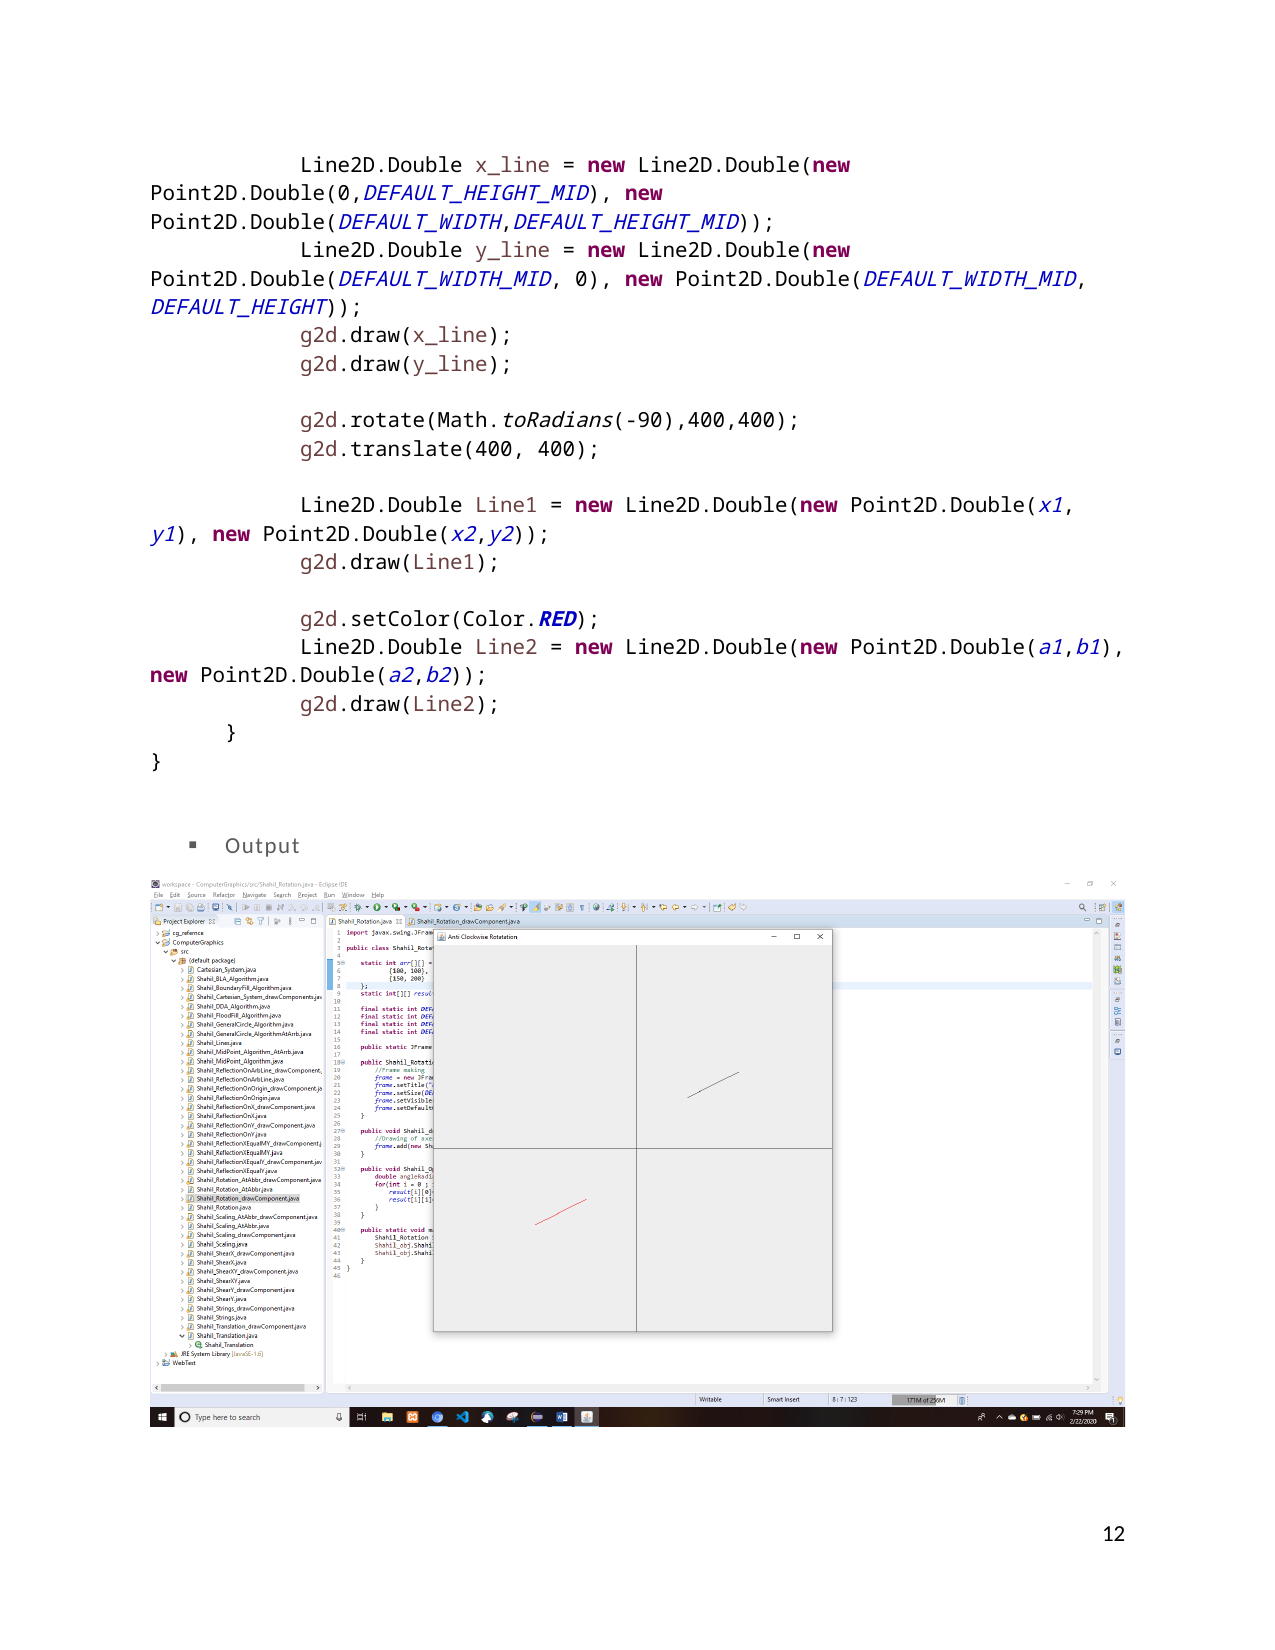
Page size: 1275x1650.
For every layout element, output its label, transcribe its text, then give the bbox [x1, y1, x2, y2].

text g2d.draw(Line2); [150, 689, 1125, 717]
text Line2D.Double y_line = new Line2D.Double(new Point2D.Double(DEFAULT_WIDTH_MID, 0), new Point2D.Double(DEFAULT_WIDTH_MID, DEFAULT_HEIGHT)); [150, 235, 1125, 321]
text g2d.draw(Line1); [150, 547, 1125, 576]
picture [150, 878, 1125, 1427]
text } [150, 717, 1125, 746]
text Line2D.Double Line1 = new Line2D.Double(new Point2D.Double(x1, y1), new Point2D.Double(x2,y2)); [150, 490, 1125, 547]
text g2d.setColor(Color.RED); [150, 604, 1125, 632]
text g2d.rotate(Math.toRadians(-90),400,400); [150, 406, 1125, 434]
text g2d.draw(y_line); [150, 349, 1125, 377]
subtitle Output [187, 831, 1125, 859]
text } [150, 746, 1125, 774]
text g2d.draw(x_line); [150, 321, 1125, 349]
text g2d.translate(400, 400); [150, 434, 1125, 462]
text Line2D.Double x_line = new Line2D.Double(new Point2D.Double(0,DEFAULT_HEIGHT_MID), new Point2D.Double(DEFAULT_WIDTH,DEFAULT_HEIGHT_MID)); [150, 150, 1125, 235]
text Line2D.Double Line2 = new Line2D.Double(new Point2D.Double(a1,b1), new Point2D.Double(a2,b2)); [150, 632, 1125, 689]
